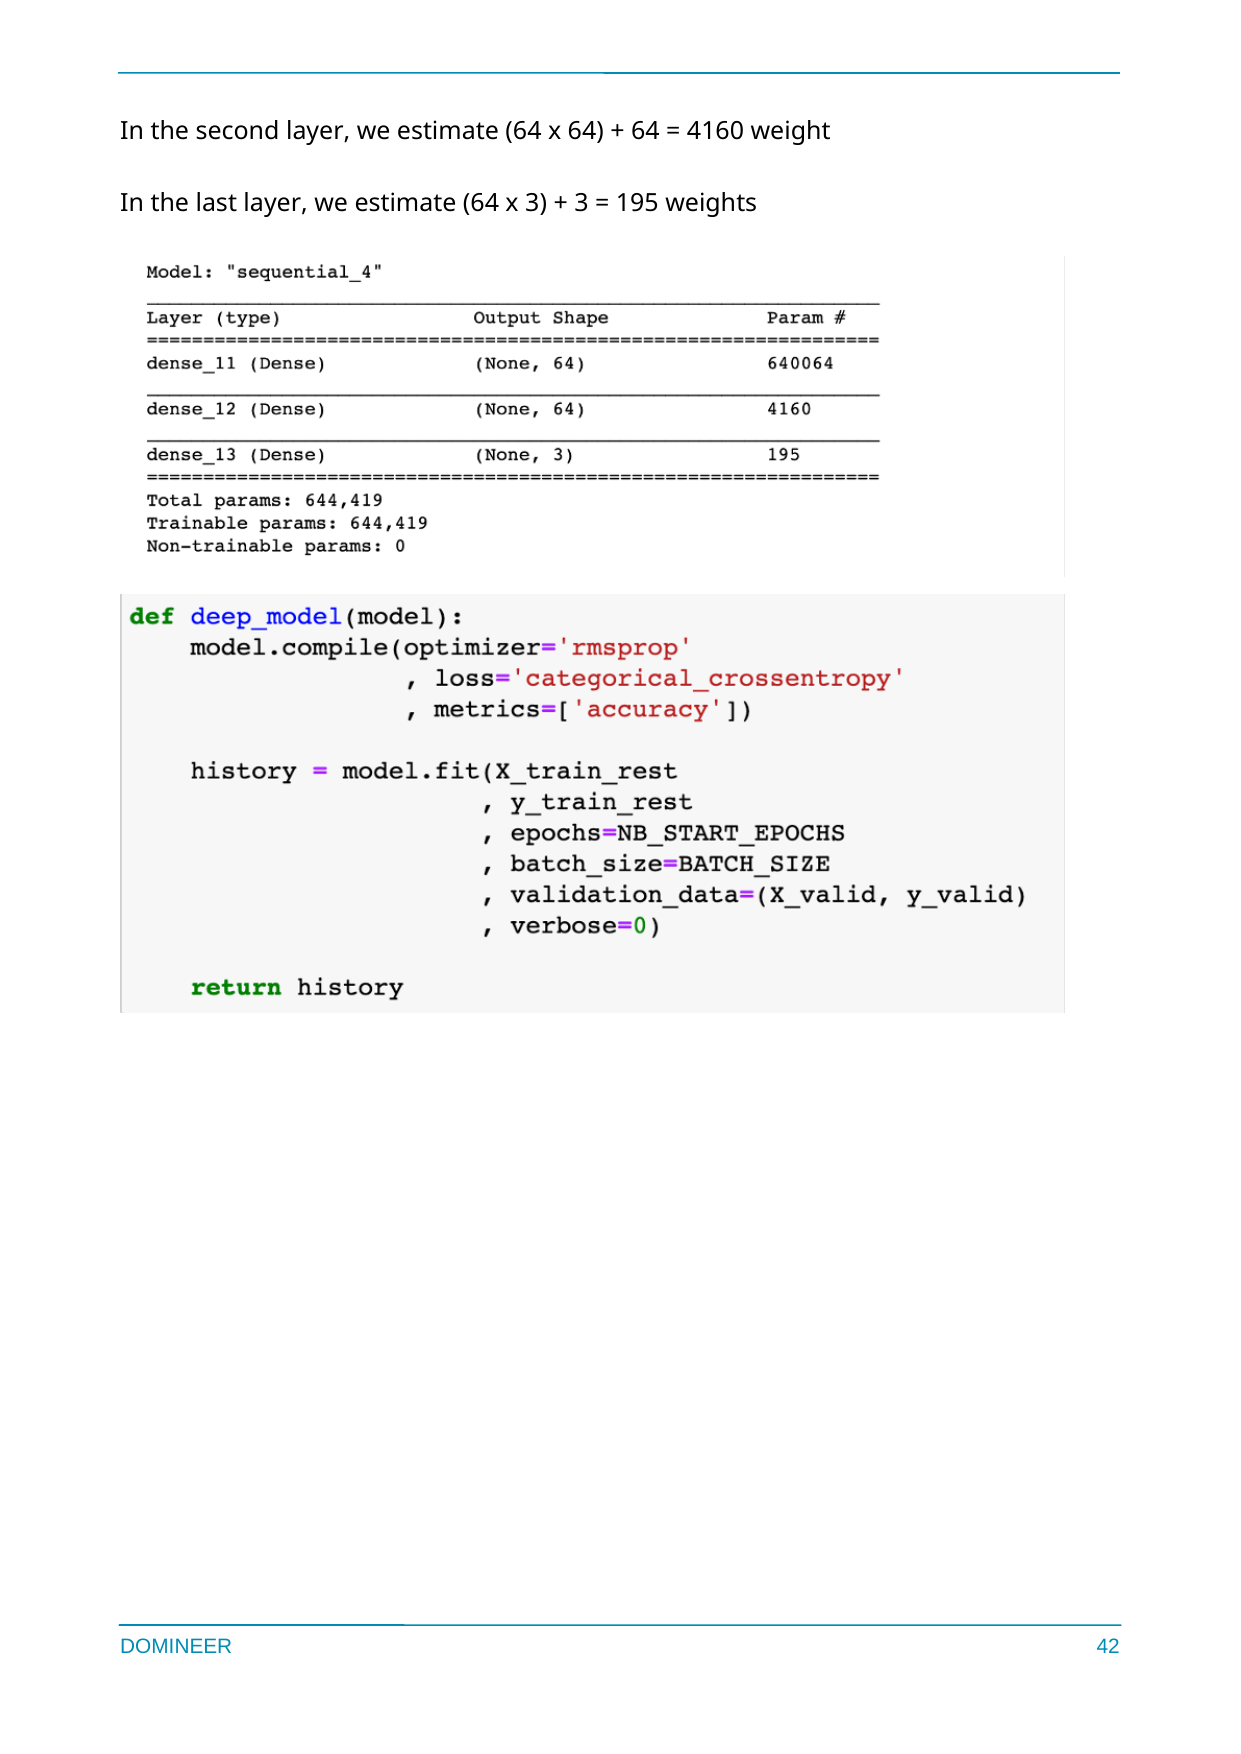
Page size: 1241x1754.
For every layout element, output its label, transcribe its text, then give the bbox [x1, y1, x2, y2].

text In the last layer, we estimate (64 x 3) + 3 = 195 weights [120, 184, 1120, 218]
picture [120, 594, 1066, 1013]
text In the second layer, we estimate (64 x 64) + 64 = 4160 weight [120, 112, 1120, 147]
picture [120, 256, 1066, 577]
